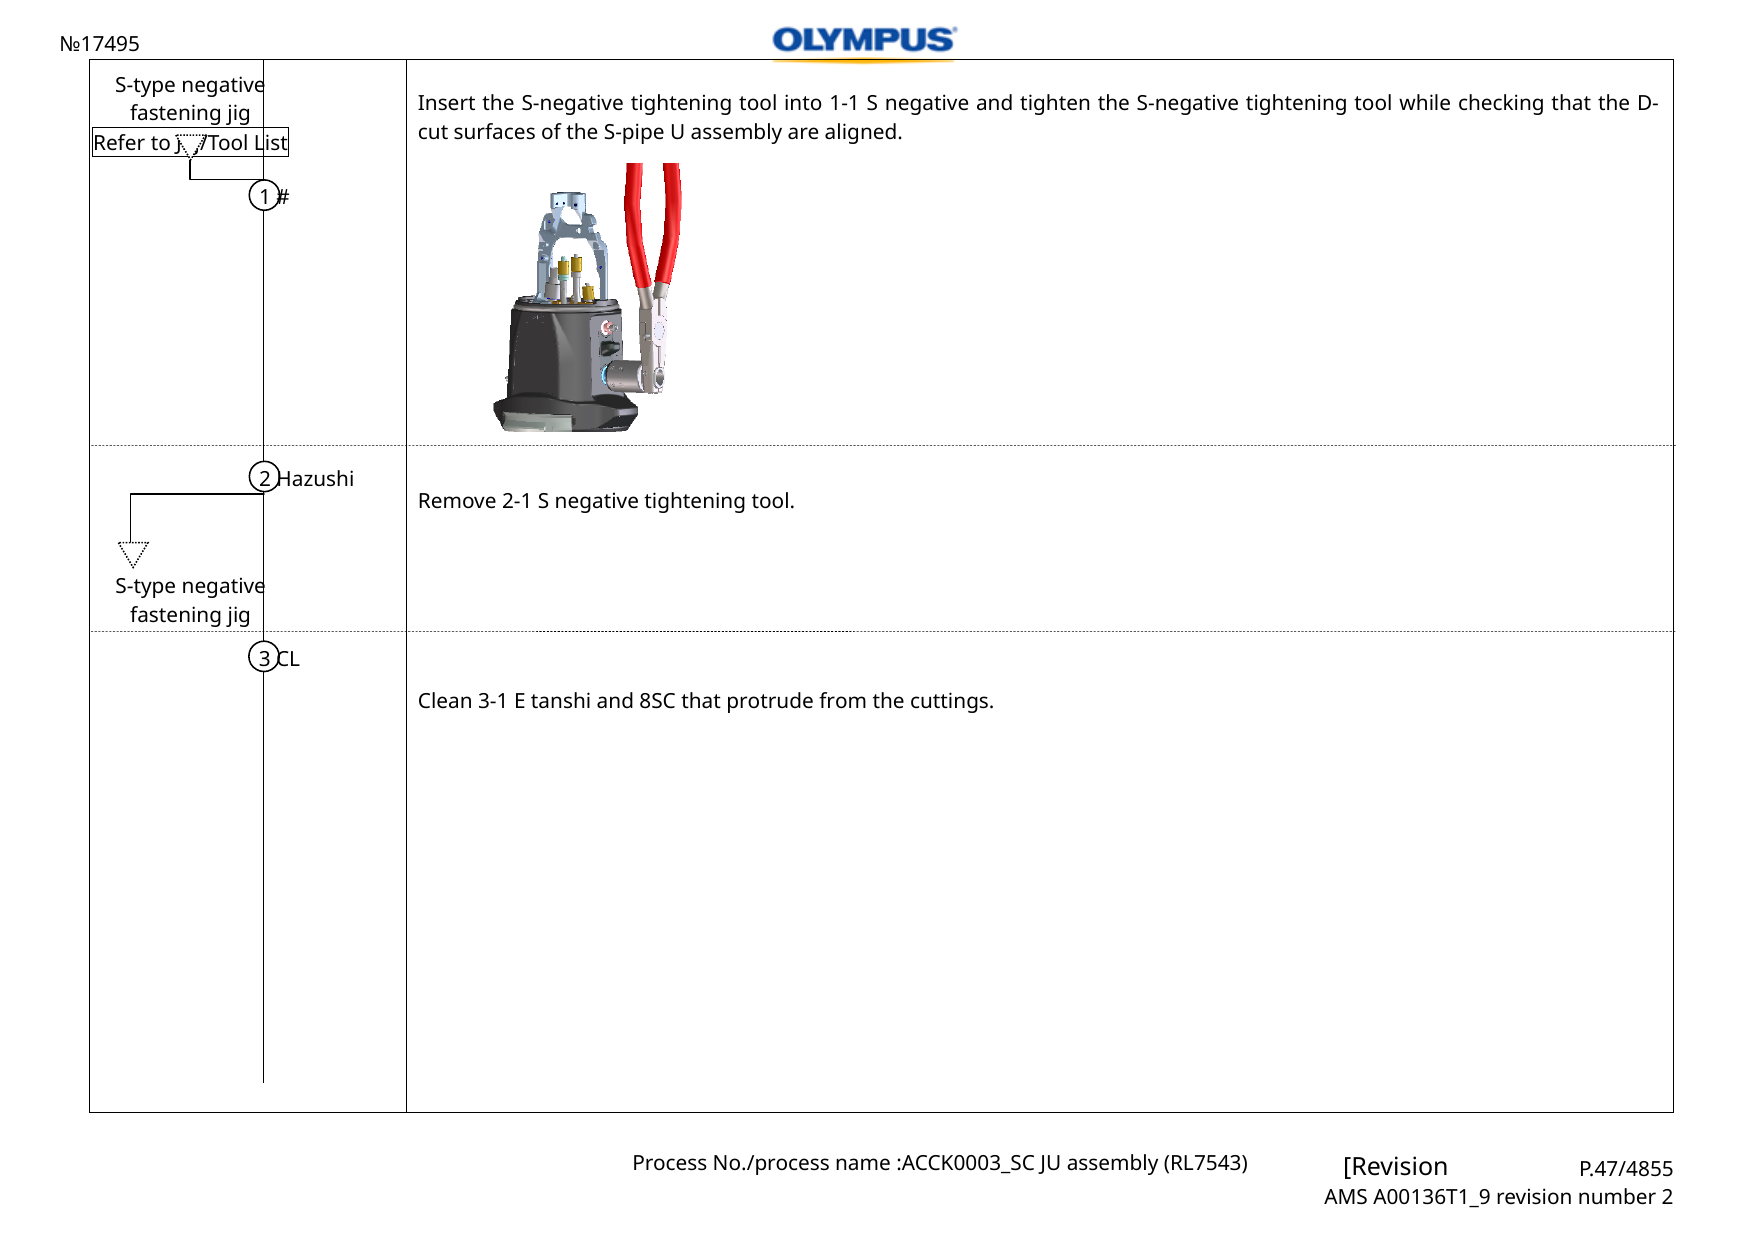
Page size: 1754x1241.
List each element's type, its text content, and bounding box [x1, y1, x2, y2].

table_cell Insert the S-negative tightening tool into 1-1 S negative and tighten the S-negative tightening tool while checking that the D-cut surfaces of the S-pipe U assembly are aligned. Remove 2-1 S negative tightening tool. Clean 3-1 E tanshi and 8SC that protrude from the cuttings. [407, 60, 1673, 1112]
table_cell [90, 60, 406, 1112]
picture [762, 22, 967, 59]
picture [484, 163, 705, 432]
